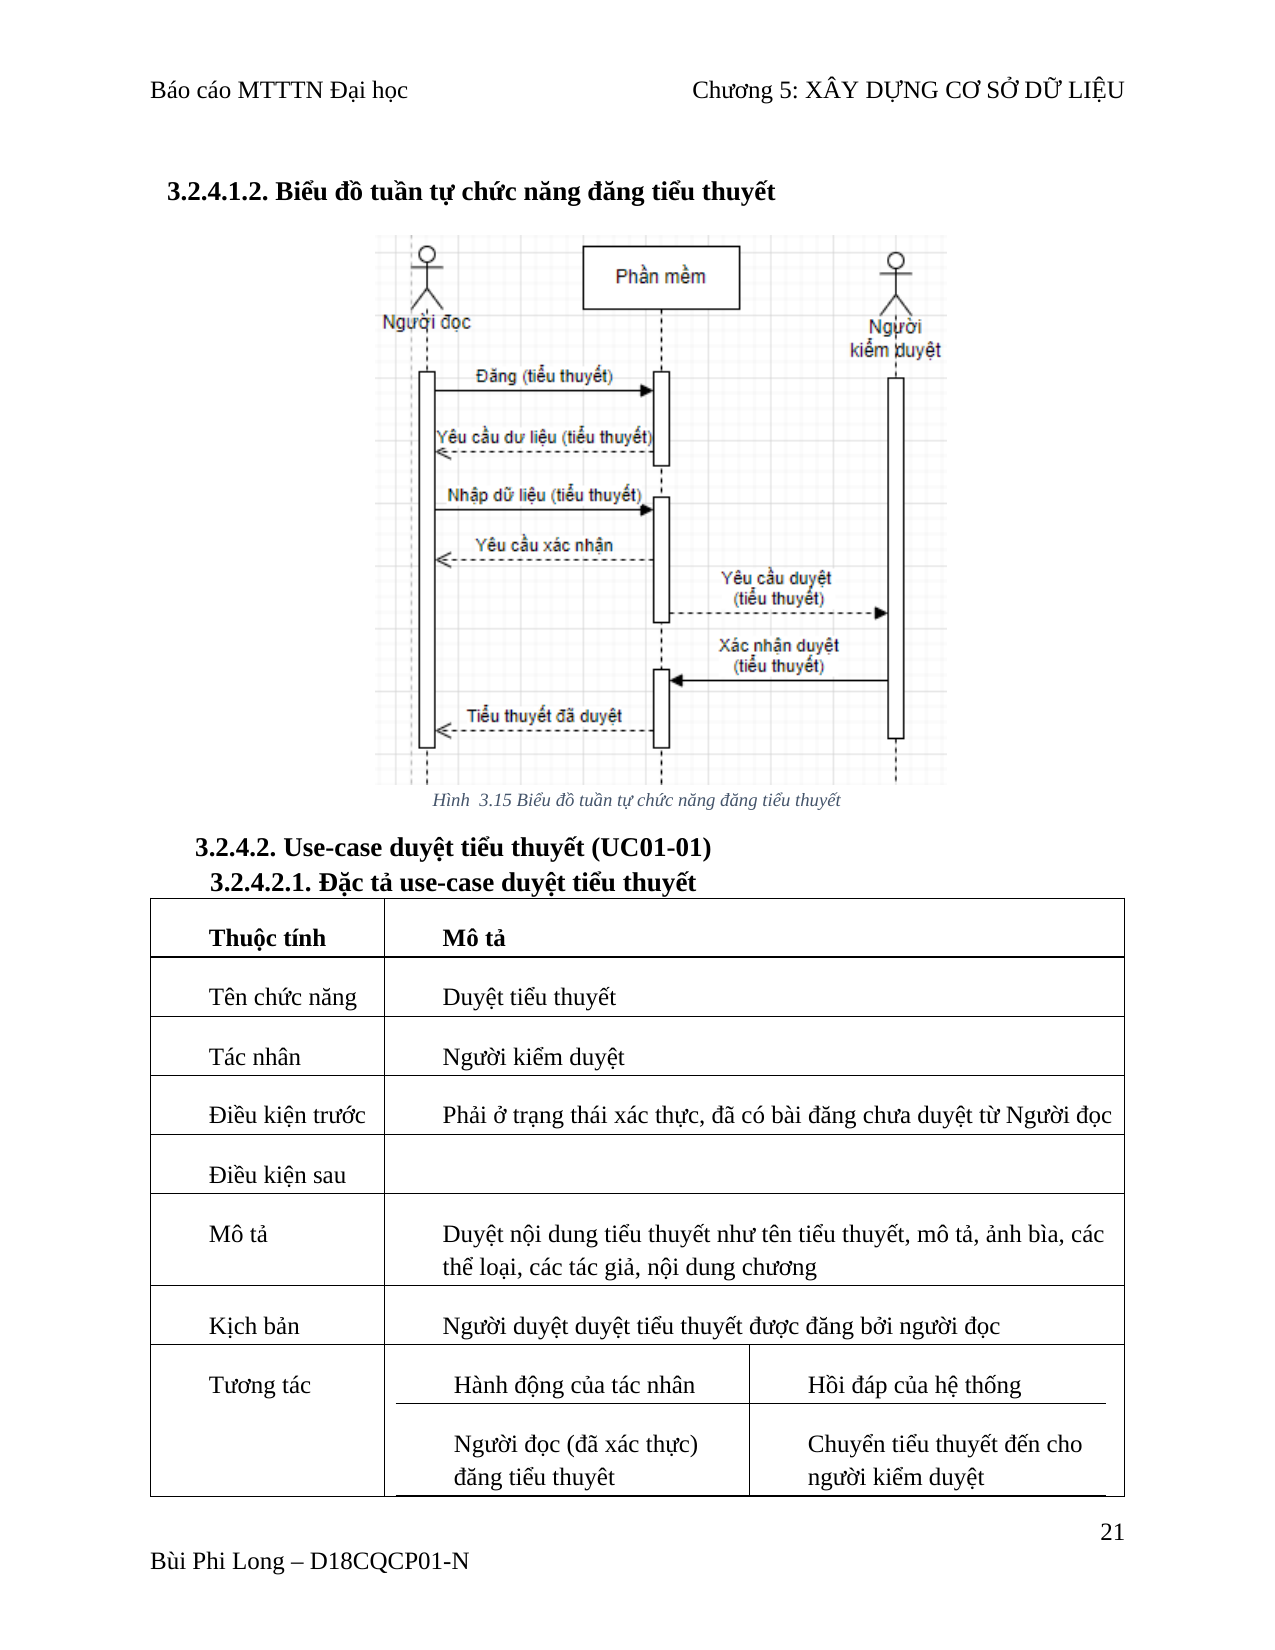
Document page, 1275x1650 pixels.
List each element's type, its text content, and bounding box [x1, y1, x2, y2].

table_cell Người kiểm duyệt [385, 1017, 1124, 1074]
table_cell Điều kiện trước [151, 1076, 384, 1134]
table_cell Kịch bản [151, 1286, 384, 1344]
subtitle Đặc tả use-case duyệt tiểu thuyết [210, 866, 1125, 897]
subtitle Use-case duyệt tiểu thuyết (UC01-01) [195, 831, 1125, 862]
table_cell Người duyệt duyệt tiểu thuyết được đăng bởi người đọc [385, 1286, 1124, 1344]
table_cell Duyệt tiểu thuyết [385, 958, 1124, 1016]
table_cell Mô tả [151, 1194, 384, 1285]
picture [375, 235, 947, 785]
table_cell Duyệt nội dung tiểu thuyết như tên tiểu thuyết, mô tả, ảnh bìa, các thể loại, các tác giả, nội dung chương [385, 1194, 1124, 1285]
table_cell Tương tác [151, 1345, 384, 1496]
subtitle Biểu đồ tuần tự chức năng đăng tiểu thuyết [167, 175, 1125, 206]
table_cell [750, 1345, 1124, 1496]
table_cell Phải ở trạng thái xác thực, đã có bài đăng chưa duyệt từ Người đọc [385, 1076, 1124, 1134]
table_cell [385, 1345, 749, 1496]
table_header Thuộc tính [151, 899, 384, 956]
table_cell Điều kiện sau [151, 1135, 384, 1193]
table_header Mô tả [385, 899, 1124, 956]
table_cell Tác nhân [151, 1017, 384, 1074]
table_cell Tên chức năng [151, 958, 384, 1016]
table_cell [385, 1135, 1124, 1193]
